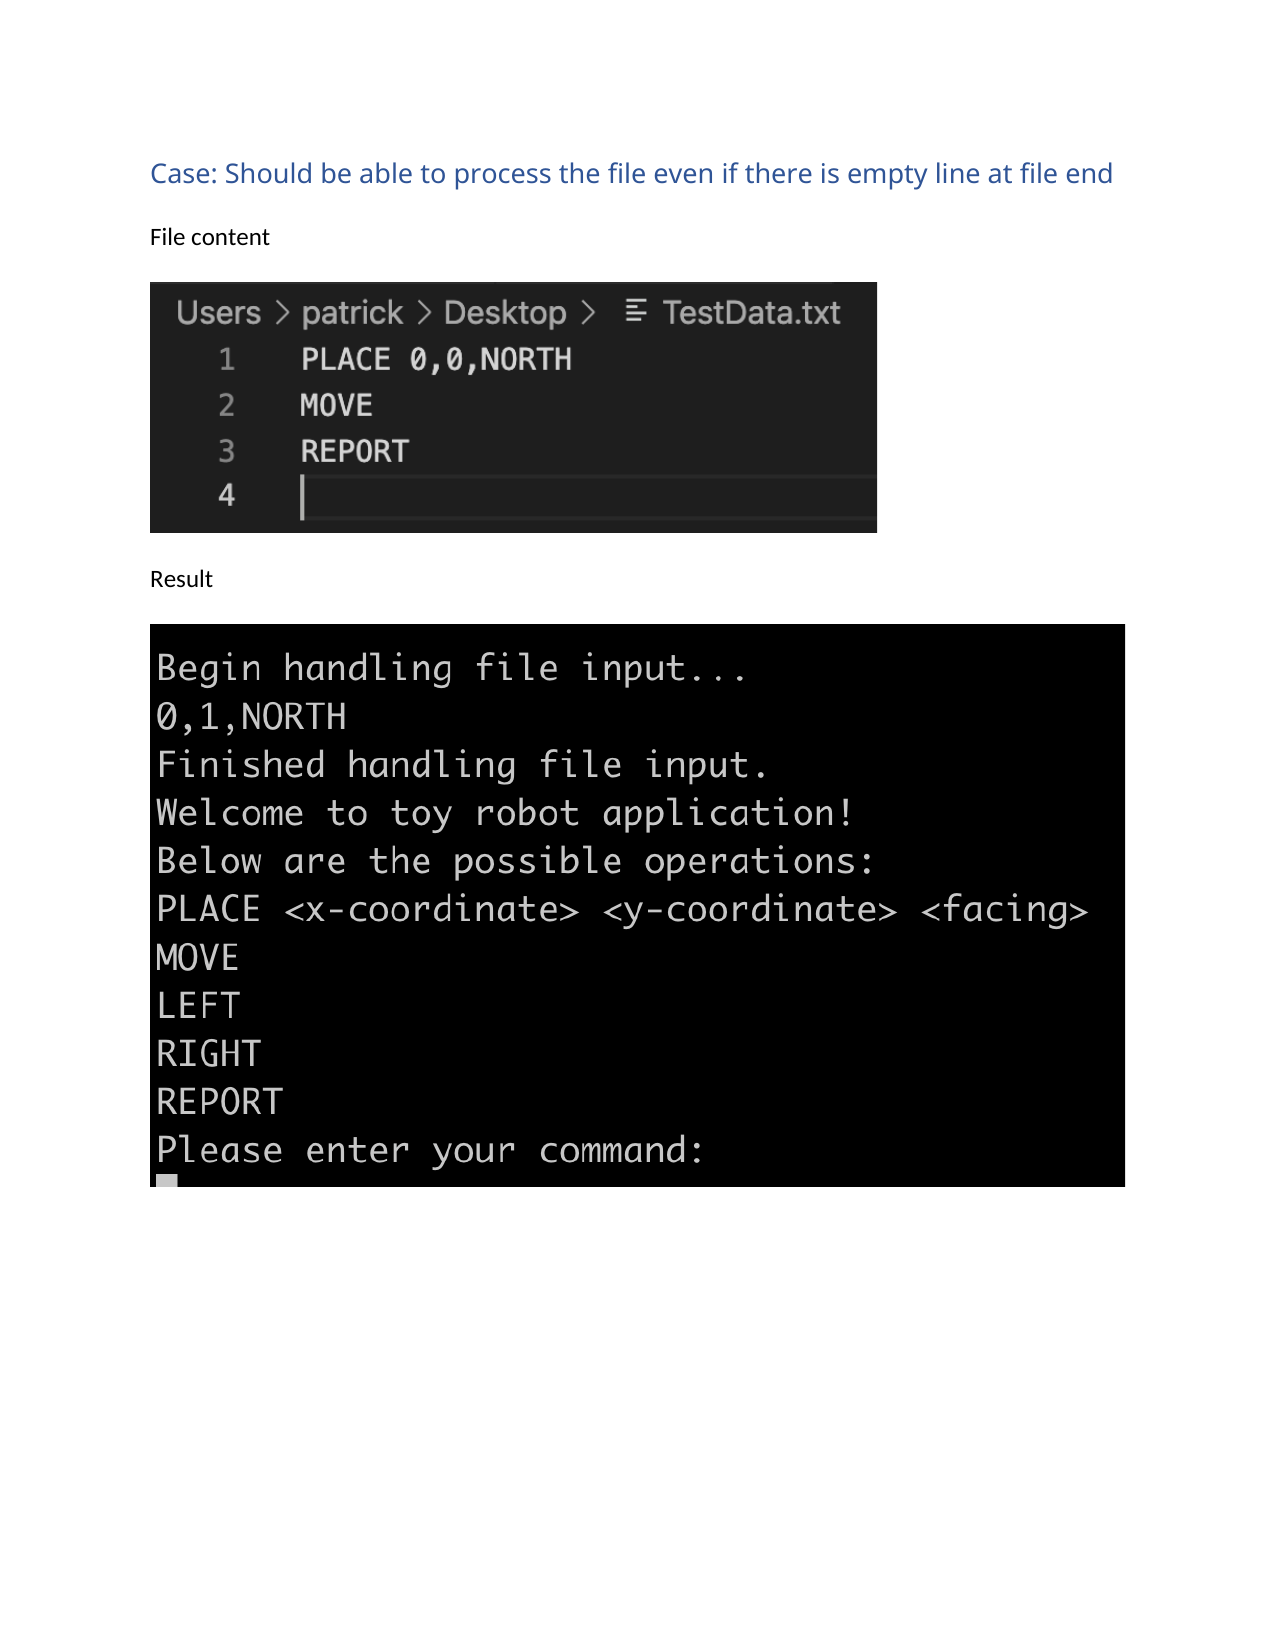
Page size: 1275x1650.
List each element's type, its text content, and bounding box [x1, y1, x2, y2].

text Result [150, 563, 1125, 594]
picture [150, 624, 1125, 1187]
text File content [150, 222, 1125, 252]
picture [150, 282, 878, 533]
subtitle Case: Should be able to process the file even if there is empty line at file end [150, 154, 1125, 191]
